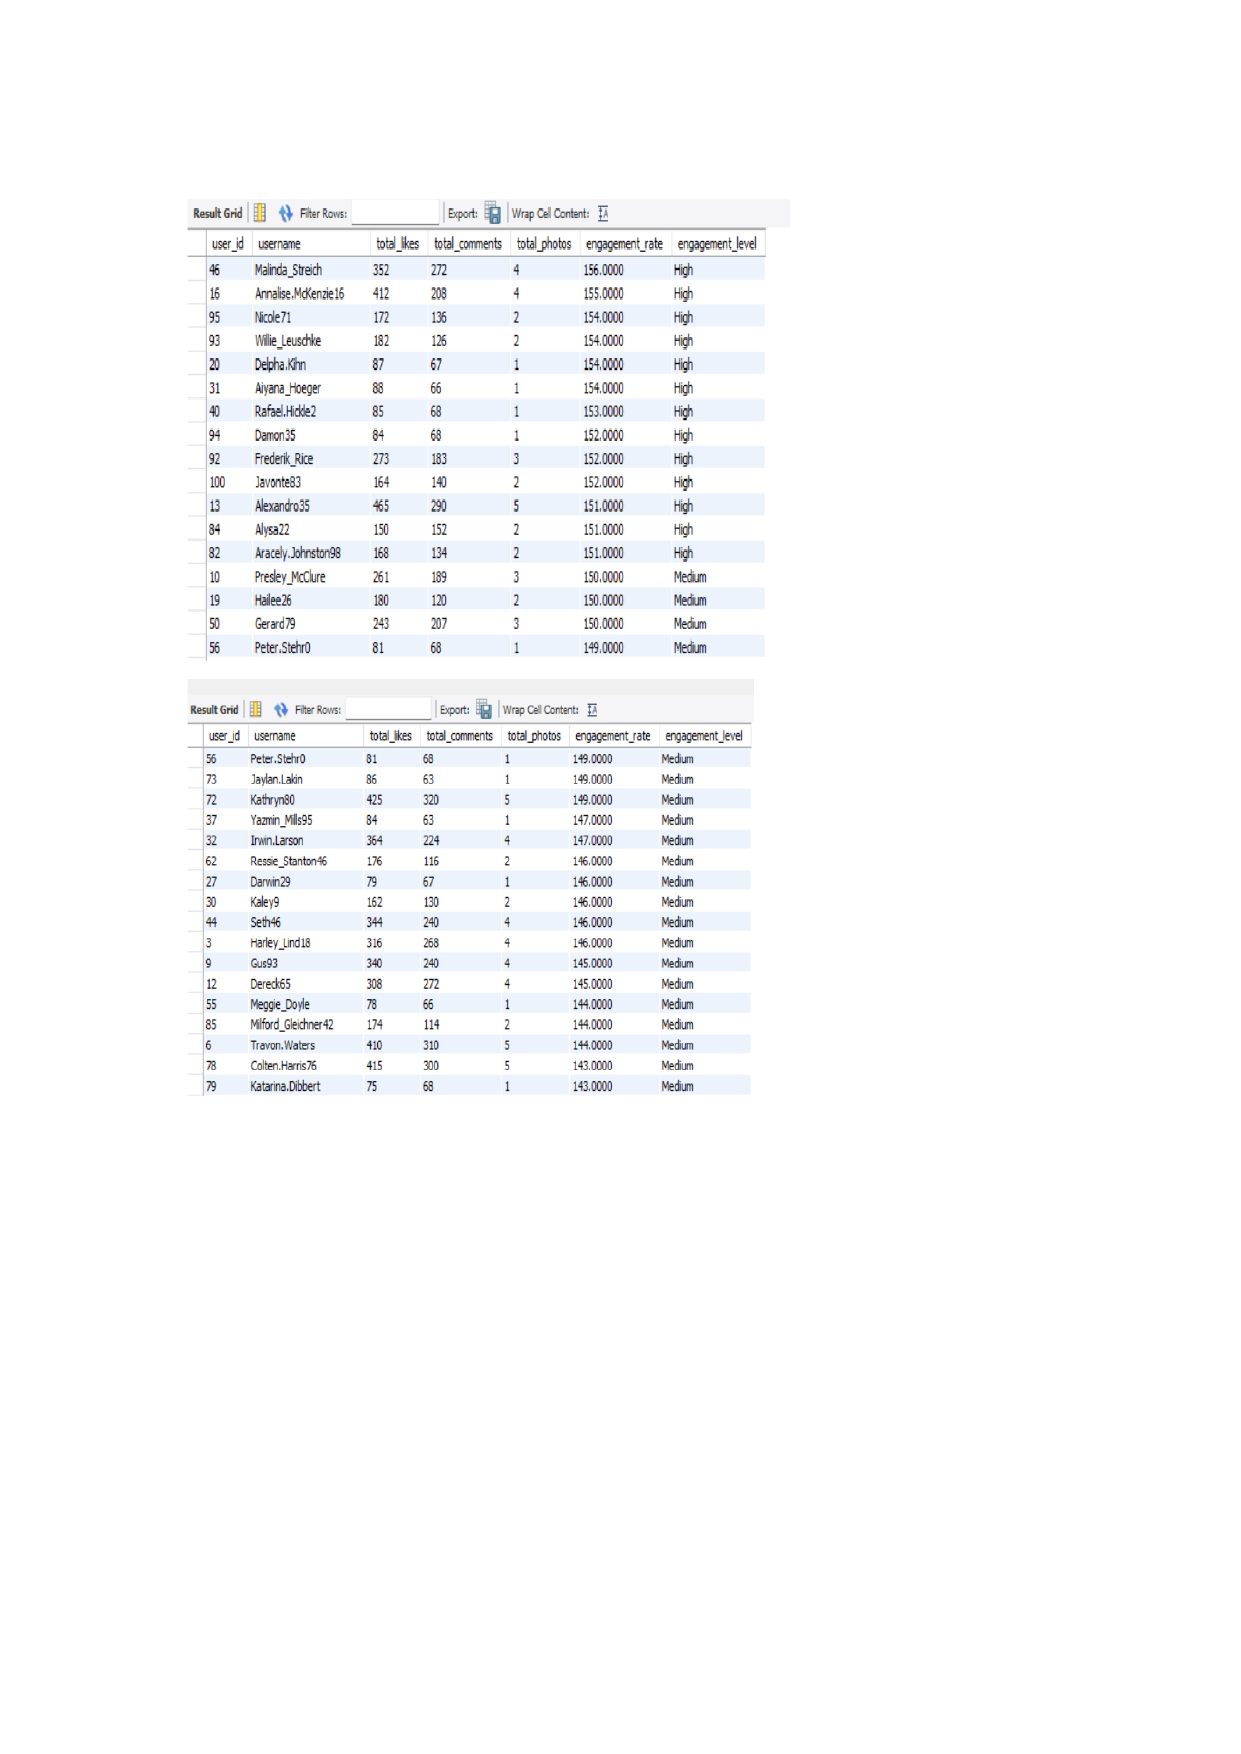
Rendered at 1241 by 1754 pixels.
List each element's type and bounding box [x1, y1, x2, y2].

picture [187, 199, 790, 661]
picture [187, 679, 754, 1096]
